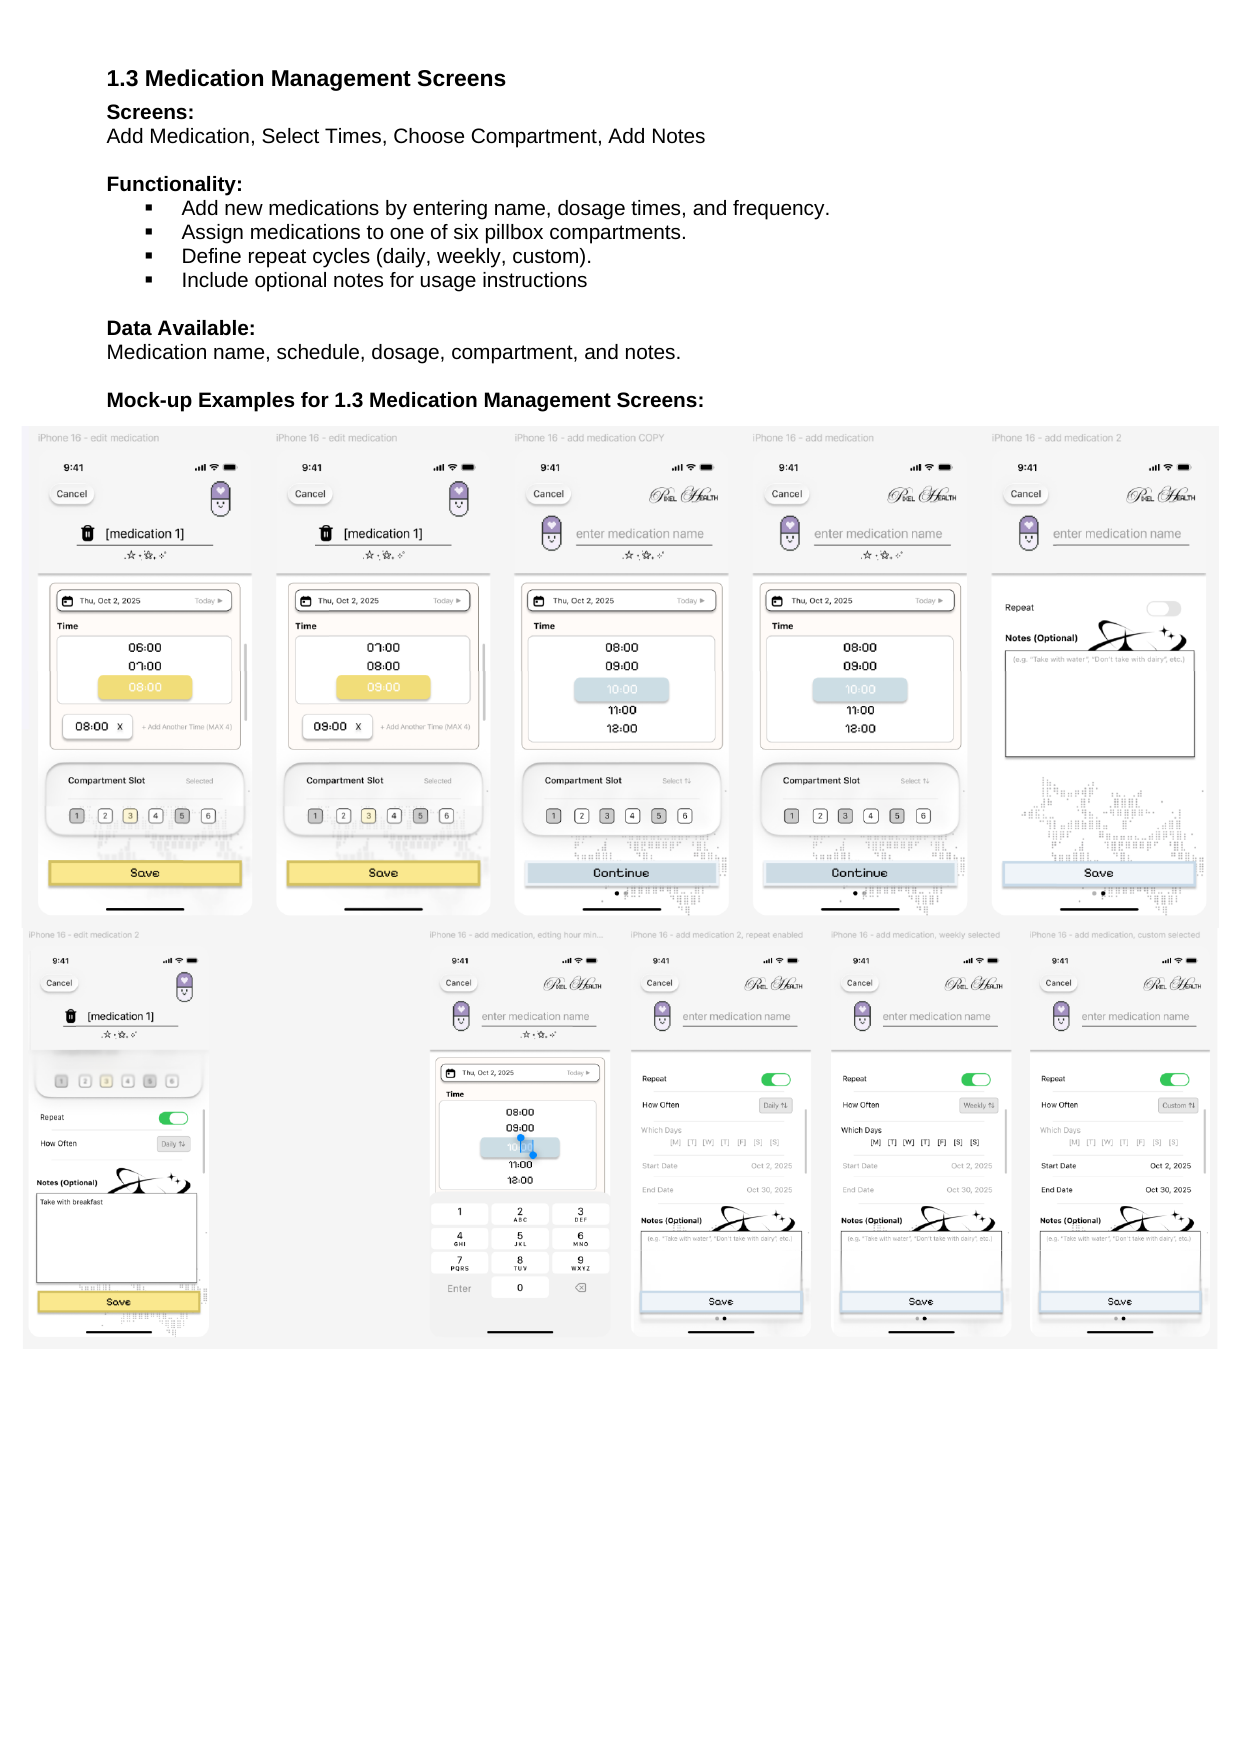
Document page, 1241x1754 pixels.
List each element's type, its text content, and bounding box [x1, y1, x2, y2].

text Functionality: [106, 172, 1134, 196]
list Add new medications by entering name, dosage times, and frequency. [144, 196, 1134, 219]
text Data Available: Medication name, schedule, dosage, compartment, and notes. [106, 316, 1134, 364]
text Mock-up Examples for 1.3 Medication Management Screens: [106, 388, 1134, 412]
text Screens: Add Medication, Select Times, Choose Compartment, Add Notes [106, 100, 1134, 148]
list Include optional notes for usage instructions [144, 268, 1134, 292]
list Define repeat cycles (daily, weekly, custom). [144, 244, 1134, 268]
text 1.3 Medication Management Screens [106, 65, 1134, 91]
list Assign medications to one of six pillbox compartments. [144, 219, 1134, 244]
picture [21, 426, 1219, 1349]
